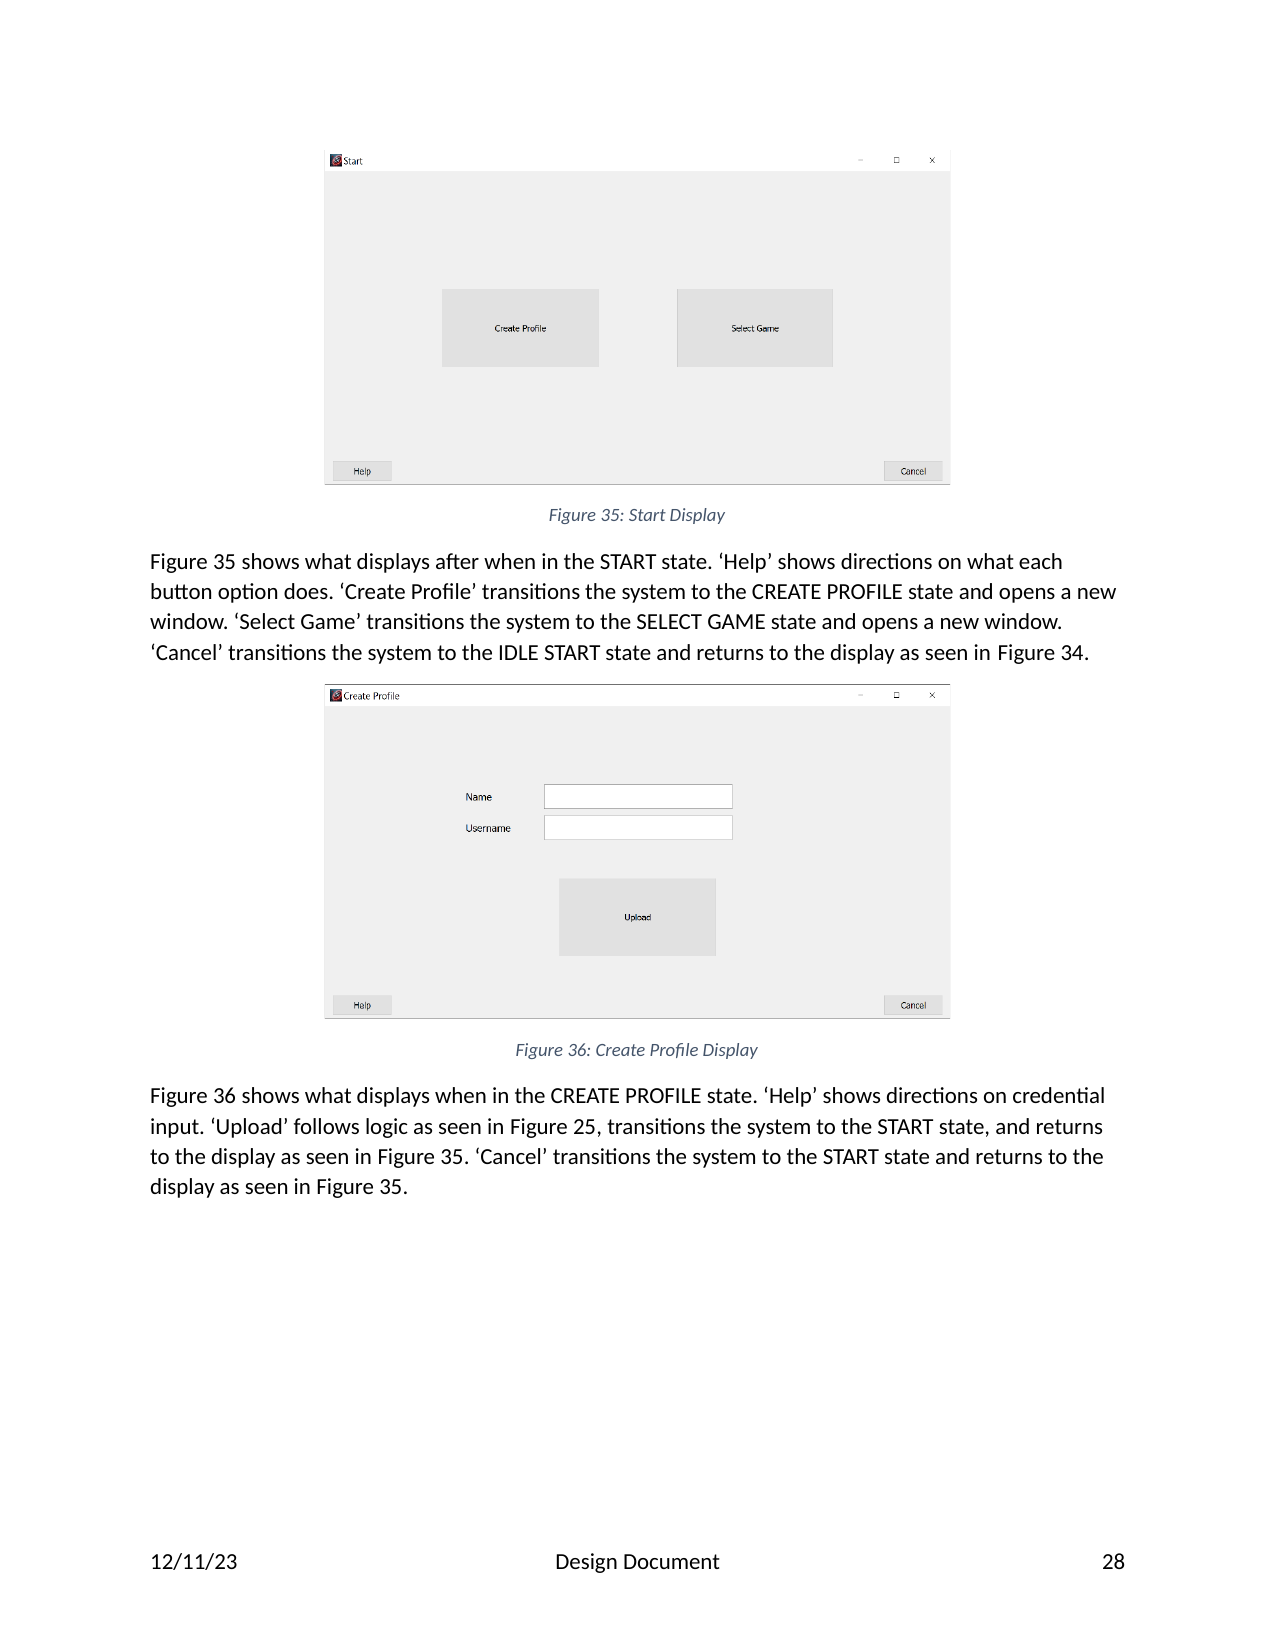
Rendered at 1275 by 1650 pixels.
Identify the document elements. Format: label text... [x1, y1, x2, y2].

text Figure 35: Start Display [150, 503, 1125, 526]
picture [324, 150, 951, 485]
text Figure 35 shows what displays after when in the START state. ‘Help’ shows directions on what each button option does. ‘Create Profile’ transitions the system to the CREATE PROFILE state and opens a new window. ‘Select Game’ transitions the system to the SELECT GAME state and opens a new window. ‘Cancel’ transitions the system to the IDLE START state and returns to the display as seen in Figure 34. [150, 547, 1125, 666]
text Figure 36: Create Profile Display [150, 1038, 1125, 1061]
text Figure 36 shows what displays when in the CREATE PROFILE state. ‘Help’ shows directions on credential input. ‘Upload’ follows logic as seen in Figure 25, transitions the system to the START state, and returns to the display as seen in Figure 35. ‘Cancel’ transitions the system to the START state and returns to the display as seen in Figure 35. [150, 1082, 1125, 1200]
picture [324, 684, 951, 1019]
